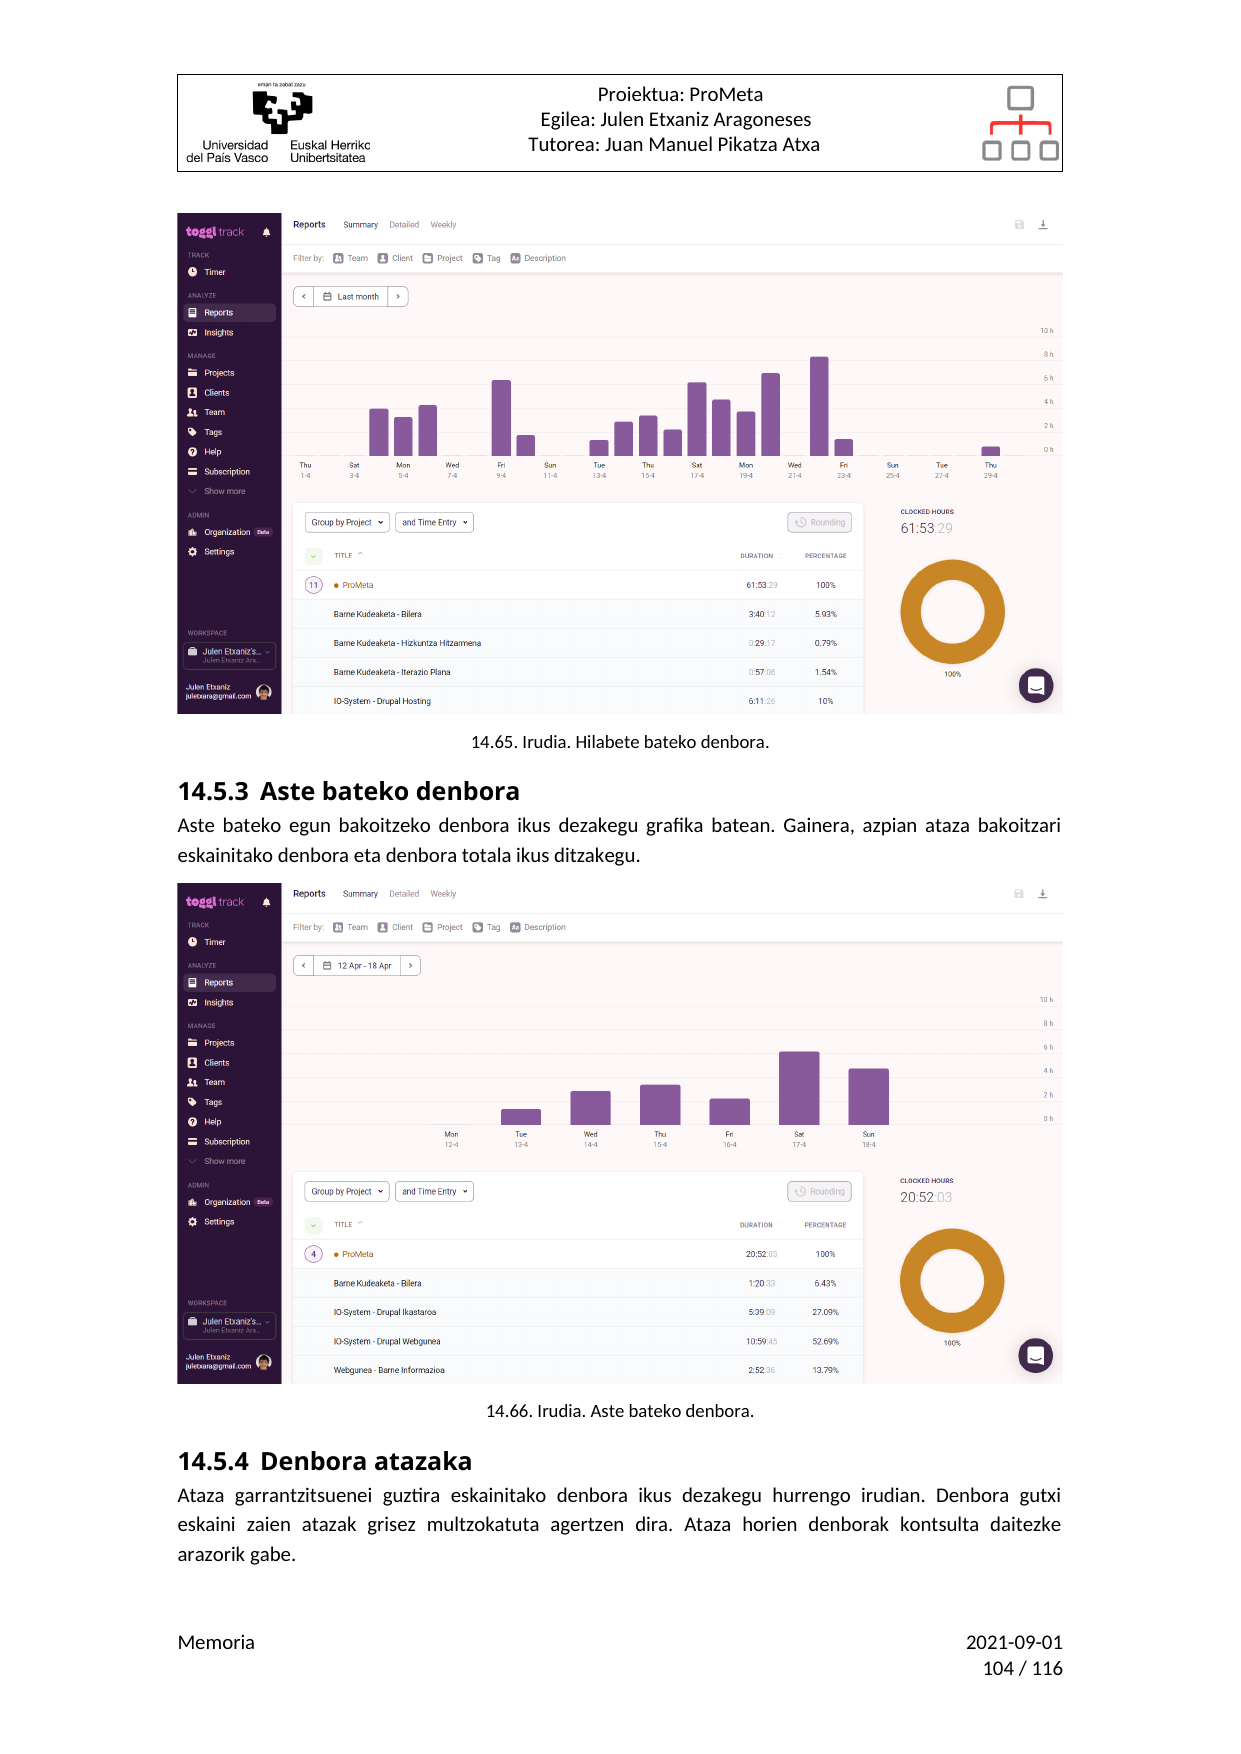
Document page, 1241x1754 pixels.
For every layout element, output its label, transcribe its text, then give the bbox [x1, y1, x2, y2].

text Ataza garrantzitsuenei guztira eskainitako denbora ikus dezakegu hurrengo irudian. Denbora gutxi eskaini zaien atazak grisez multzokatuta agertzen dira. Ataza horien denborak kontsulta daitezke arazorik gabe. [177, 1482, 1063, 1566]
text Aste bateko egun bakoitzeko denbora ikus dezakegu grafika batean. Gainera, azpian ataza bakoitzari eskainitako denbora eta denbora totala ikus ditzakegu. [177, 813, 1063, 867]
picture [182, 81, 370, 162]
picture [177, 213, 1063, 714]
picture [978, 80, 1060, 162]
subtitle Aste bateko denbora [177, 773, 1063, 808]
subtitle Denbora atazaka [177, 1443, 1063, 1477]
picture [177, 883, 1063, 1384]
